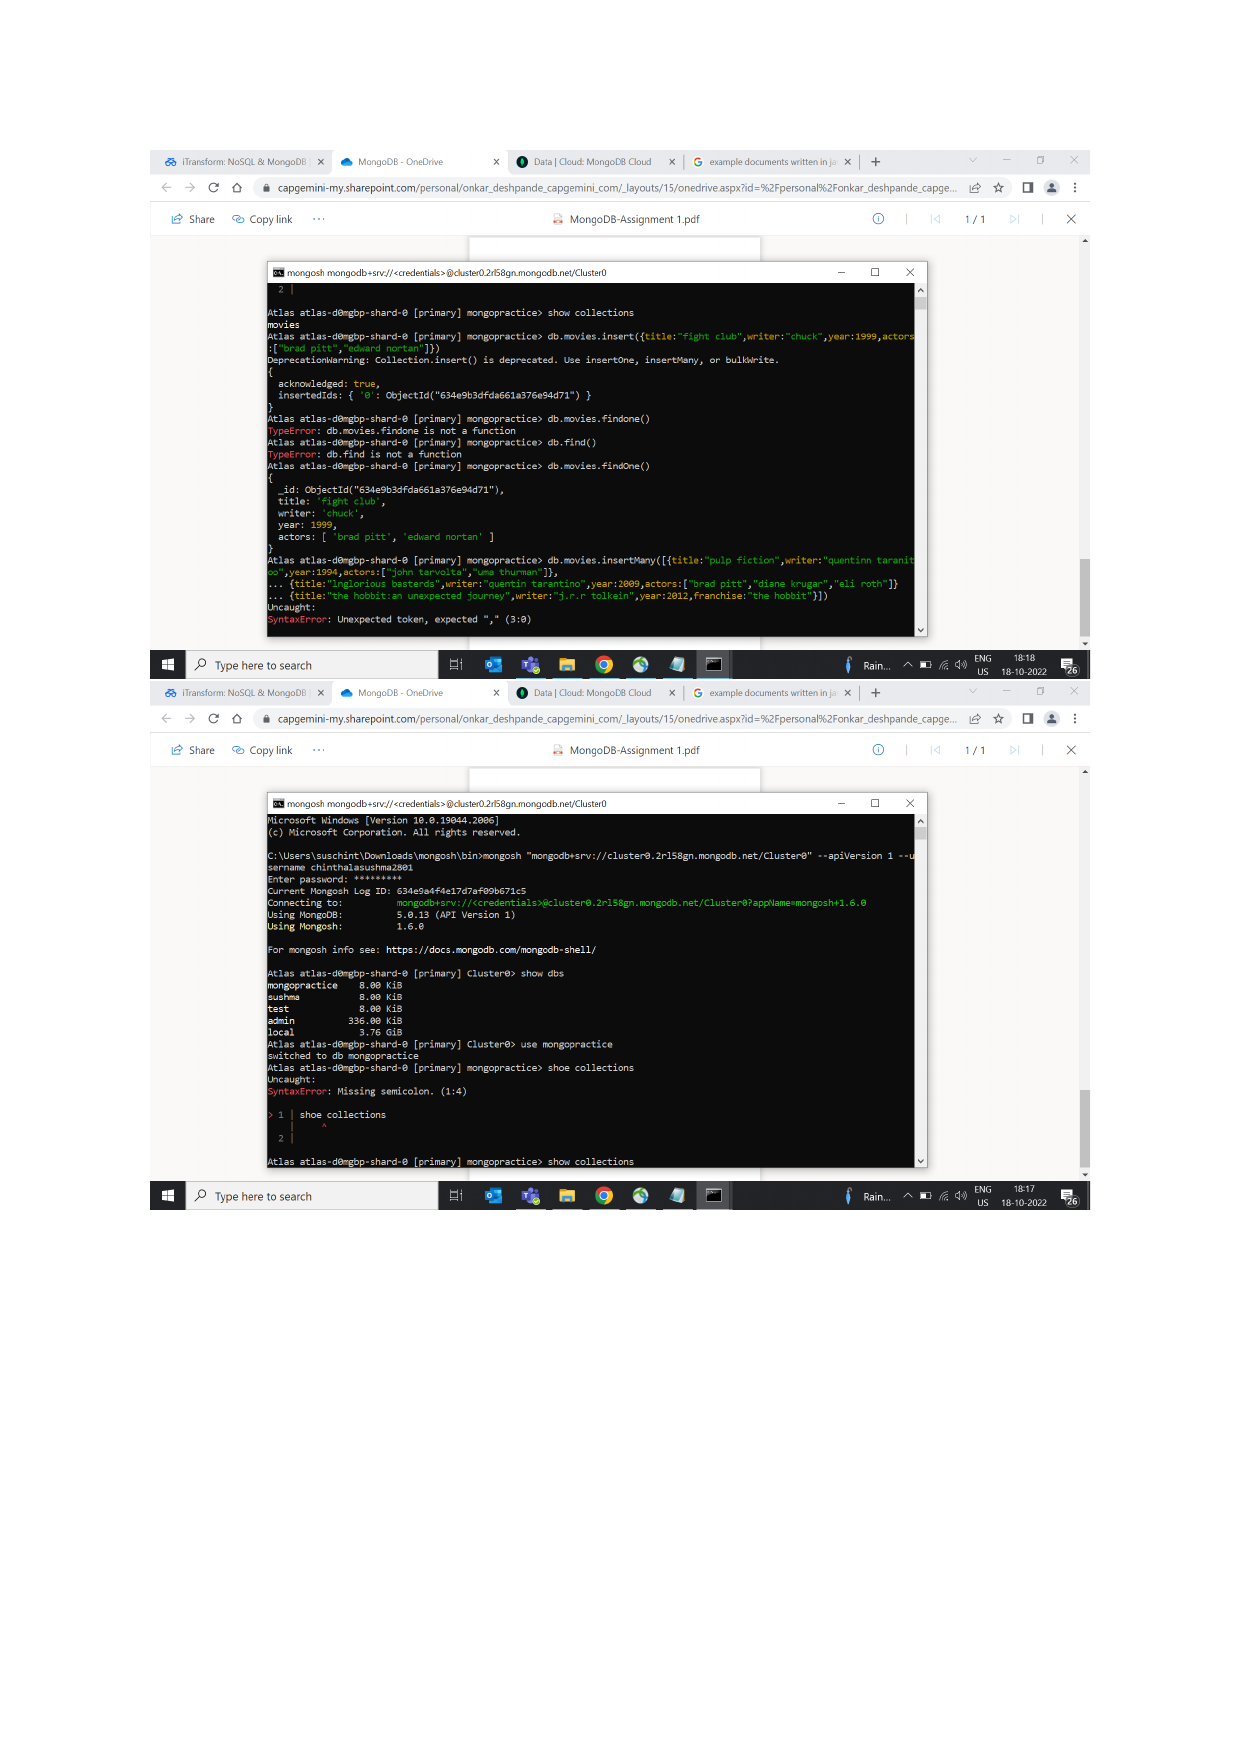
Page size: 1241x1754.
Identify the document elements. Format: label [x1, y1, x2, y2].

picture [150, 150, 1091, 679]
picture [150, 681, 1091, 1210]
